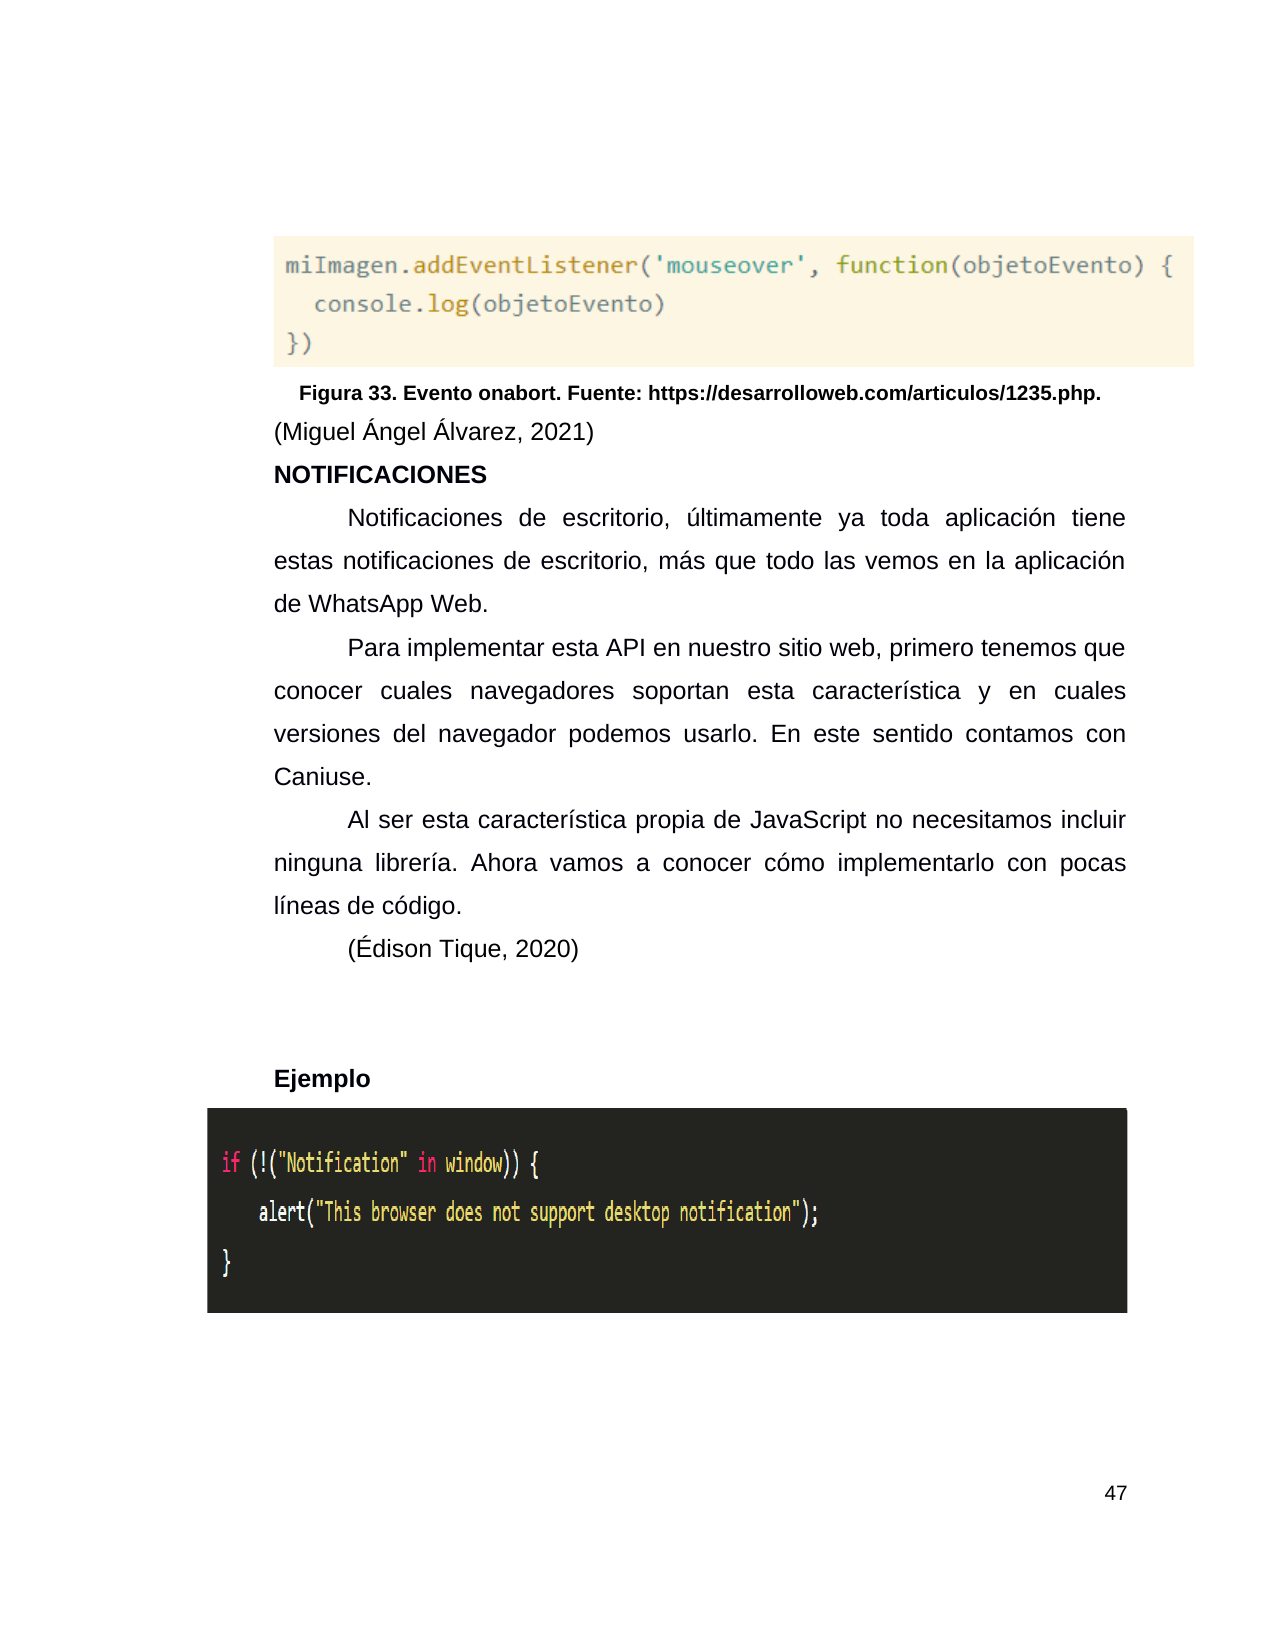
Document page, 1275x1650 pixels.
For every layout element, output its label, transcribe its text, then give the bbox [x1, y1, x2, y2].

text Al ser esta característica propia de JavaScript no necesitamos incluir ninguna librería. Ahora vamos a conocer cómo implementarlo con pocas líneas de código. [273, 805, 1127, 920]
text Figura 33. Evento onabort. Fuente: https://desarrolloweb.com/articulos/1235.php. [273, 381, 1127, 405]
text Notificaciones de escritorio, últimamente ya toda aplicación tiene estas notificaciones de escritorio, más que todo las vemos en la aplicación de WhatsApp Web. [273, 503, 1127, 618]
text NOTIFICACIONES [273, 460, 1127, 489]
text Para implementar esta API en nuestro sitio web, primero tenemos que conocer cuales navegadores soportan esta característica y en cuales versiones del navegador podemos usarlo. En este sentido contamos con Caniuse. [273, 633, 1127, 791]
picture [207, 1107, 1128, 1313]
text Ejemplo [273, 1064, 1127, 1093]
picture [273, 236, 1194, 367]
